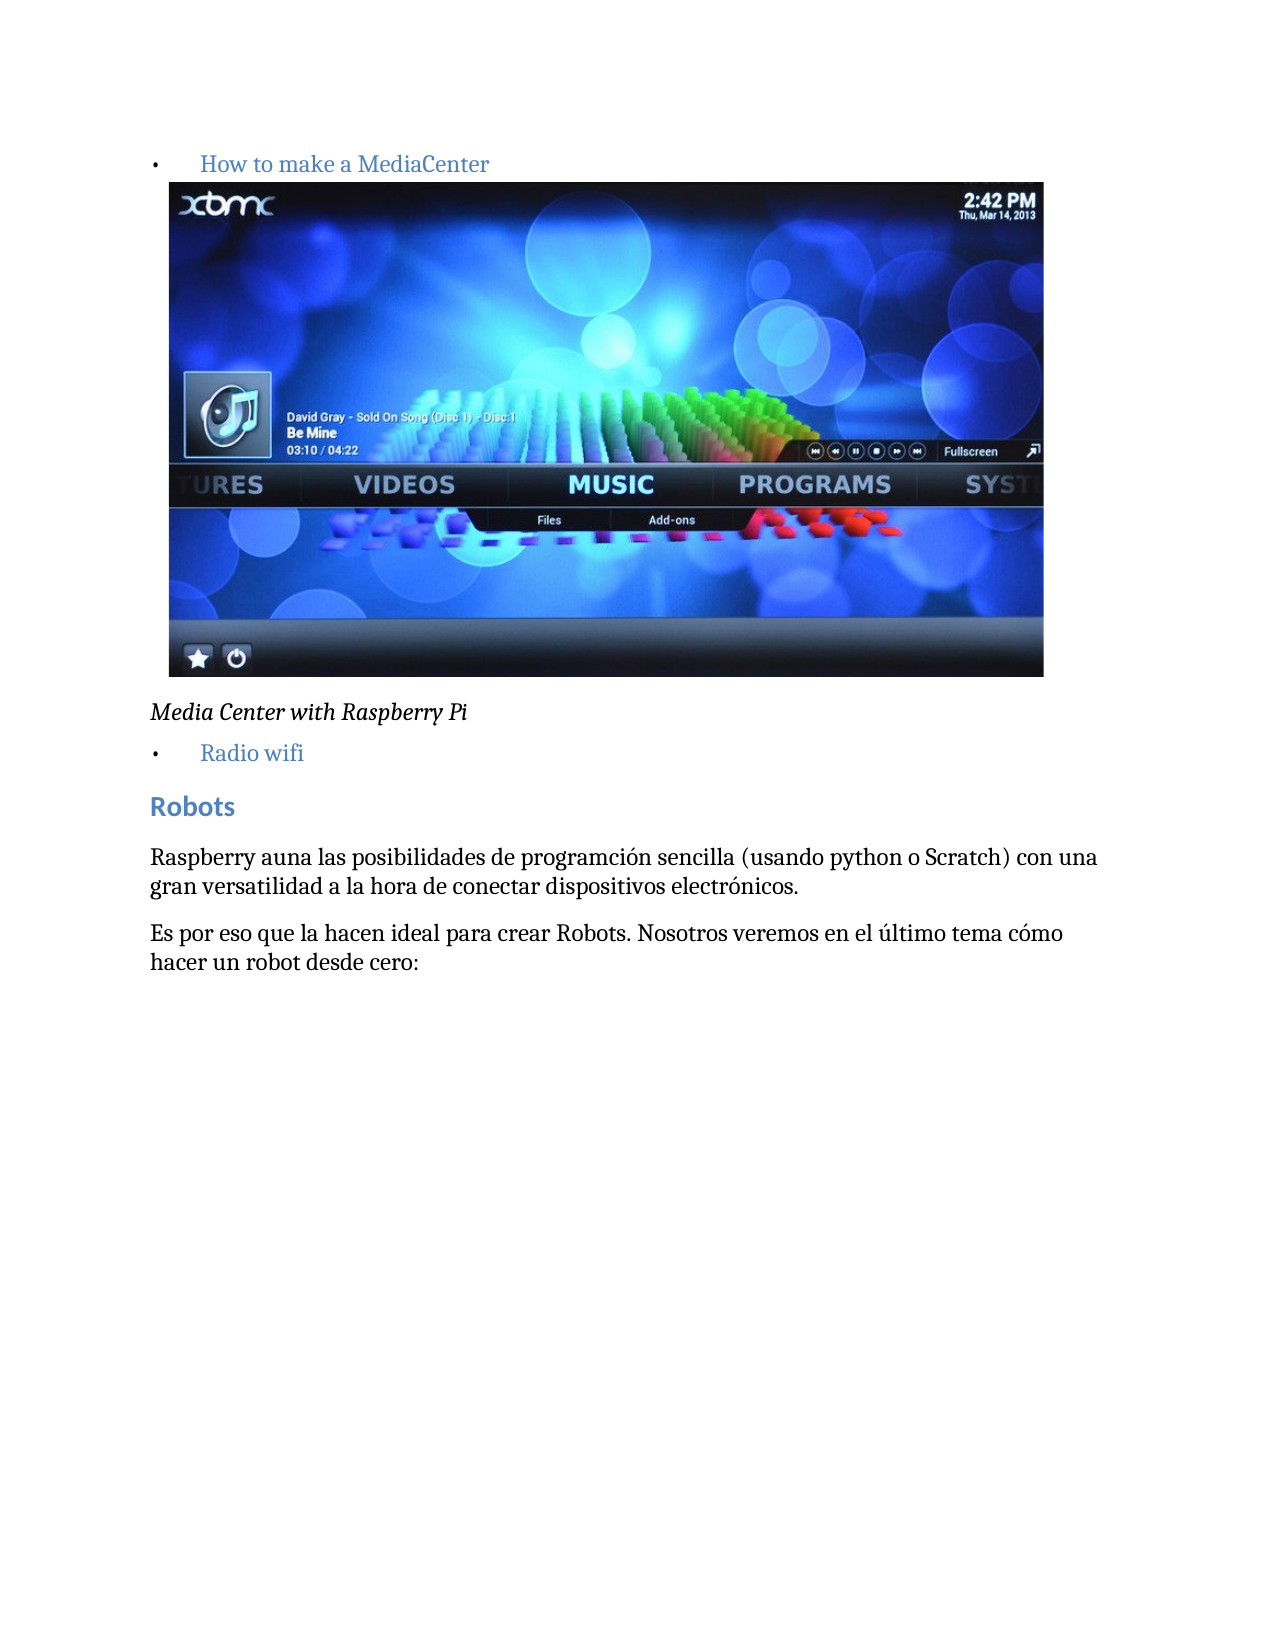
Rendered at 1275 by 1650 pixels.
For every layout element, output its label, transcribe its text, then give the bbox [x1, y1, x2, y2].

text Media Center with Raspberry Pi [150, 698, 1125, 726]
list Radio wifi [150, 739, 1125, 768]
text Es por eso que la hacen ideal para crear Robots. Nosotros veremos en el último tema cómo hacer un robot desde cero: [150, 919, 1125, 977]
picture [168, 182, 1044, 677]
text Raspberry auna las posibilidades de programción sencilla (usando python o Scratch) con una gran versatilidad a la hora de conectar dispositivos electrónicos. [150, 843, 1125, 900]
subtitle Robots [150, 788, 1125, 824]
list How to make a MediaCenter [150, 150, 1125, 179]
